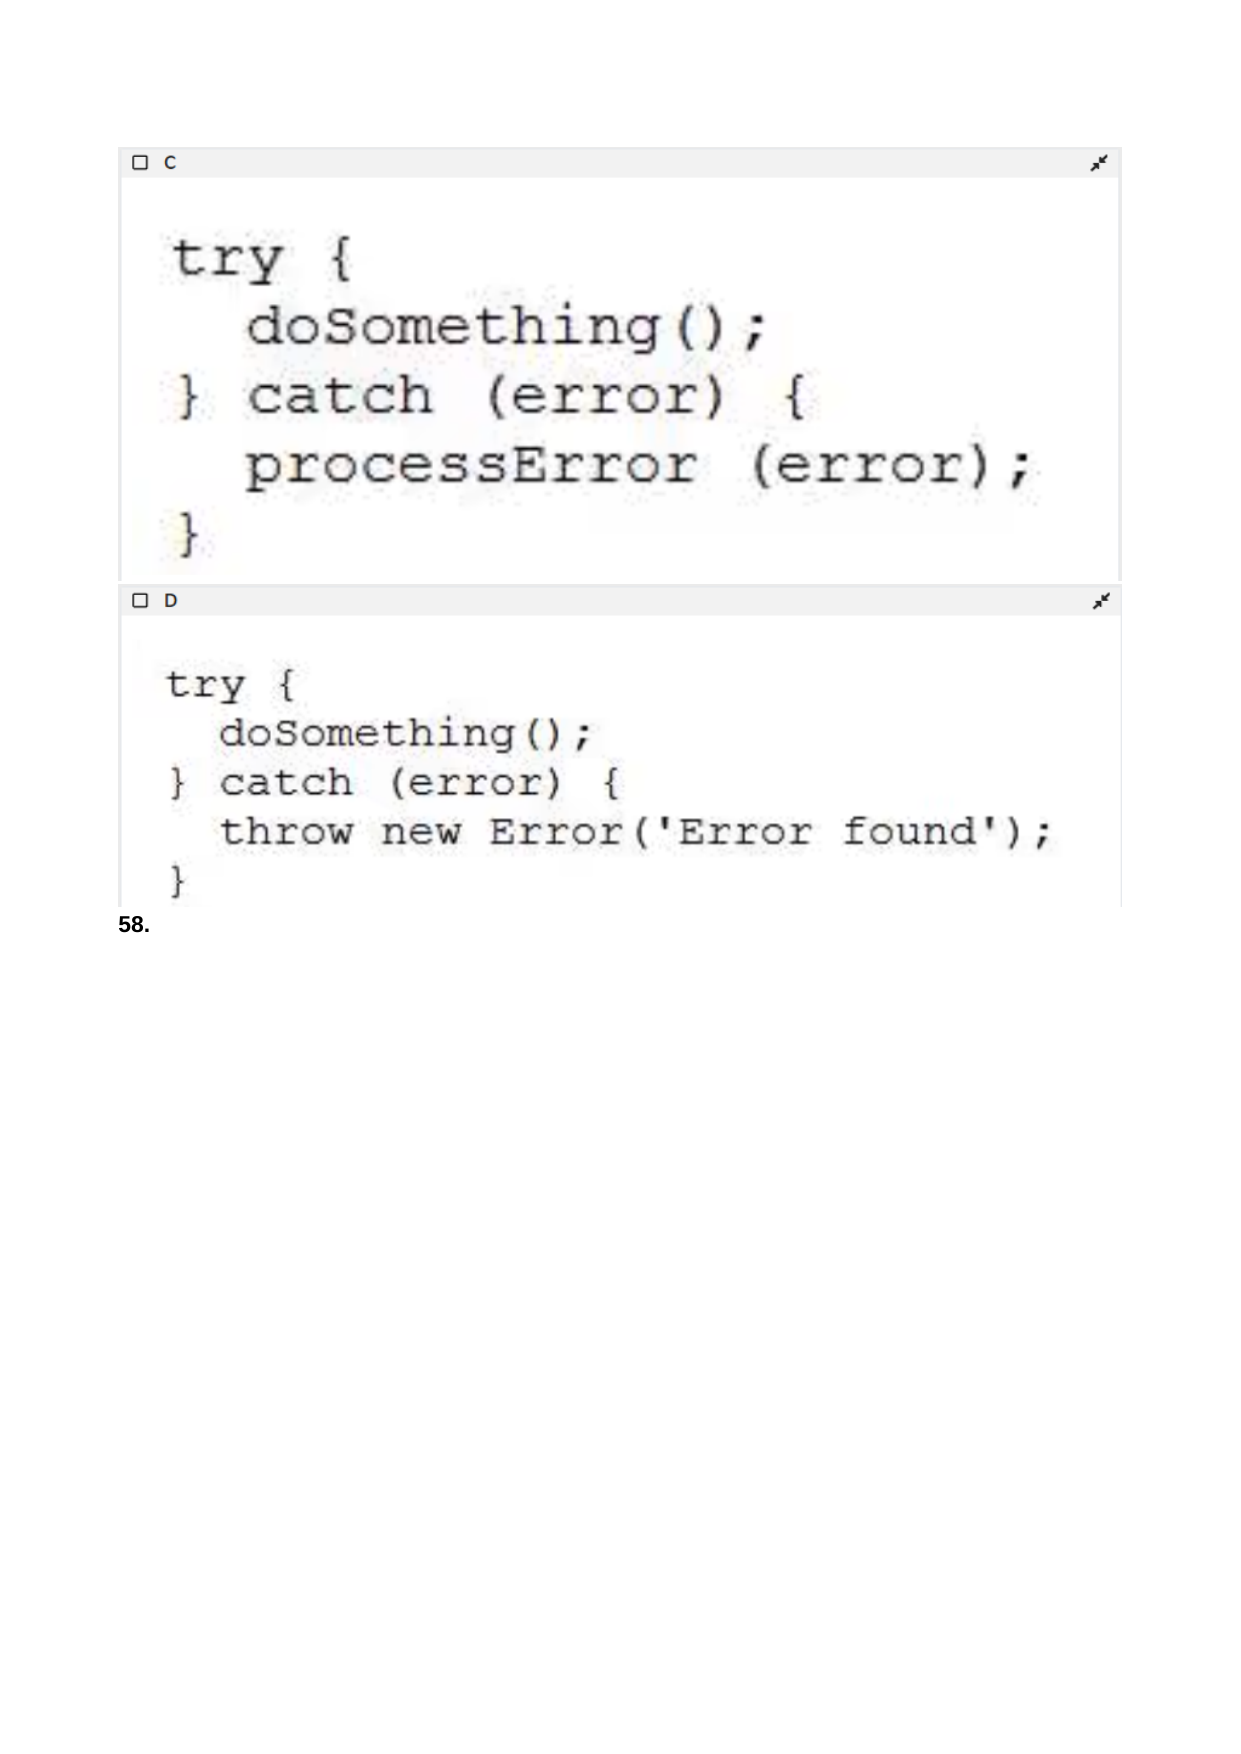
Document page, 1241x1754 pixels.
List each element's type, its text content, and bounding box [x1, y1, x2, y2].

picture [118, 147, 1122, 581]
text 58. [118, 911, 1122, 937]
picture [118, 584, 1122, 907]
